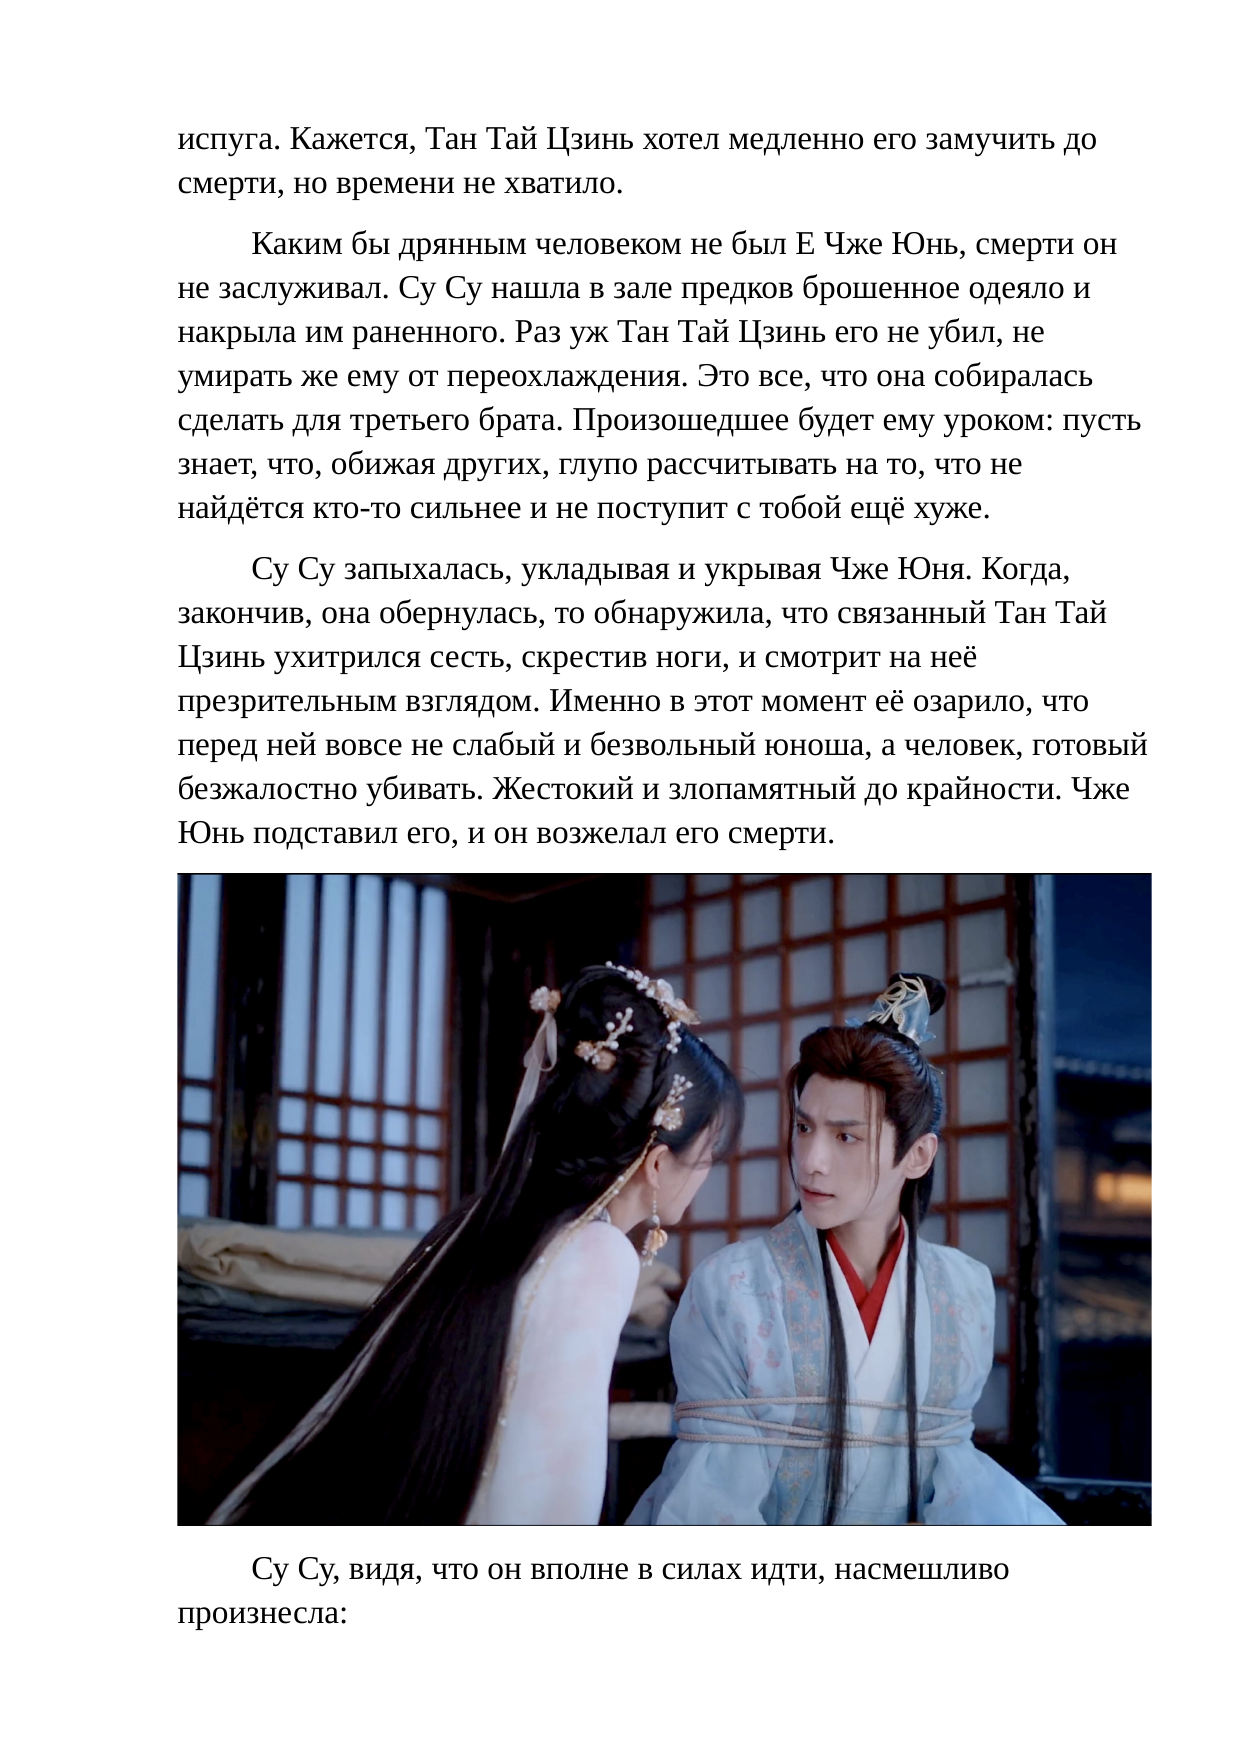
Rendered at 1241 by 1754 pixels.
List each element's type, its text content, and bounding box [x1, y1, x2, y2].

picture [177, 873, 1152, 1526]
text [177, 118, 1152, 201]
text Су Су запыхалась, укладывая и укрывая Чже Юня. Когда, закончив, она обернулась, то обнаружила, что связанный Тан Тай Цзинь ухитрился сесть, скрестив ноги, и смотрит на неё презрительным взглядом. Именно в этот момент её озарило, что перед ней вовсе не слабый и безвольный юноша, а человек, готовый безжалостно убивать. Жестокий и злопамятный до крайности. Чже Юнь подставил его, и он возжелал его смерти. [177, 548, 1152, 851]
text Су Су, видя, что он вполне в силах идти, насмешливо произнесла: [177, 1548, 1152, 1631]
text Каким бы дрянным человеком не был Е Чже Юнь, смерти он не заслуживал. Су Су нашла в зале предков брошенное одеяло и накрыла им раненного. Раз уж Тан Тай Цзинь его не убил, не умирать же ему от переохлаждения. Это все, что она собиралась сделать для третьего брата. Произошедшее будет ему уроком: пусть знает, что, обижая других, глупо рассчитывать на то, что не найдётся кто-то сильнее и не поступит с тобой ещё хуже. [177, 223, 1152, 526]
